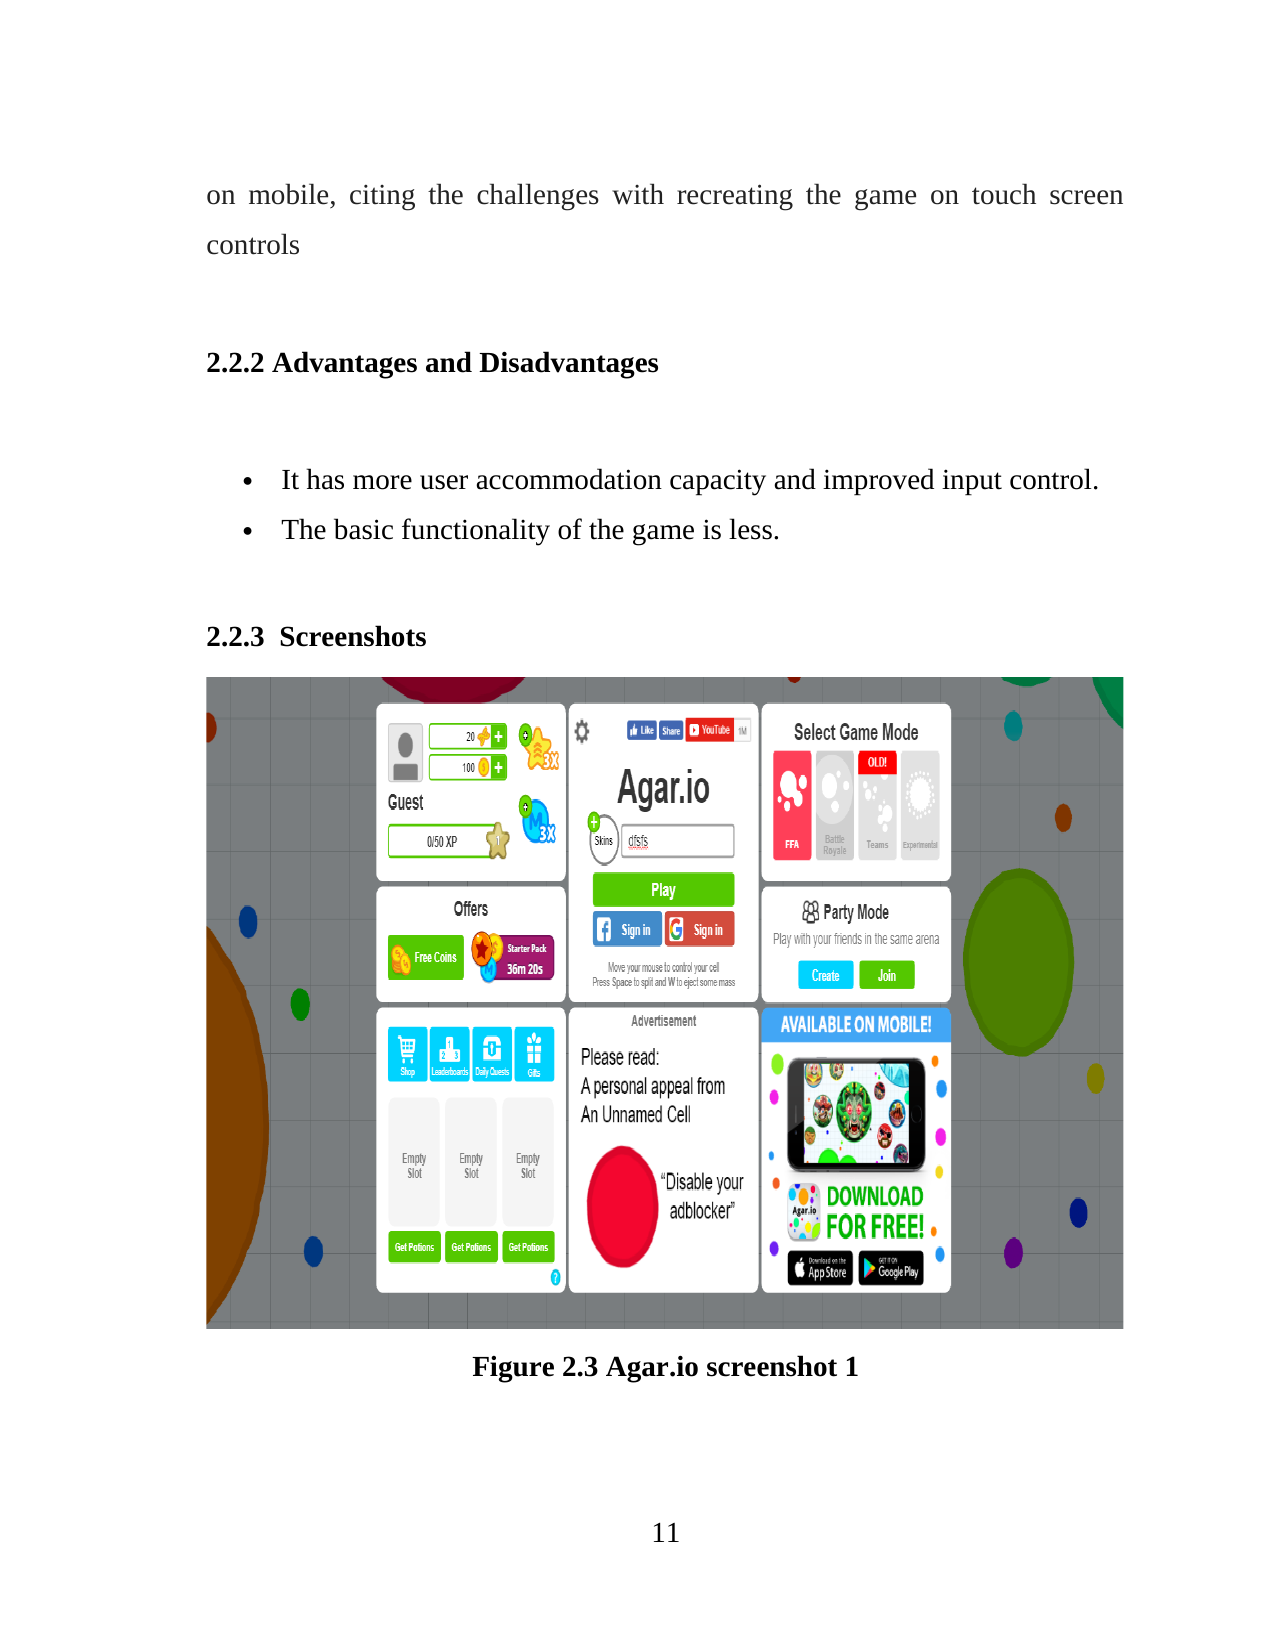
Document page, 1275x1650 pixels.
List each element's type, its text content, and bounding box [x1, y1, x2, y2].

list The basic functionality of the game is less. [244, 512, 1125, 546]
picture [206, 677, 1124, 1329]
list It has more user accommodation capacity and improved input control. [244, 462, 1125, 496]
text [206, 177, 1125, 261]
text Figure 2.3 Agar.io screenshot 1 [206, 1349, 1125, 1383]
text 2.2.3 Screenshots [206, 619, 1125, 652]
text 2.2.2 Advantages and Disadvantages [206, 345, 1125, 378]
